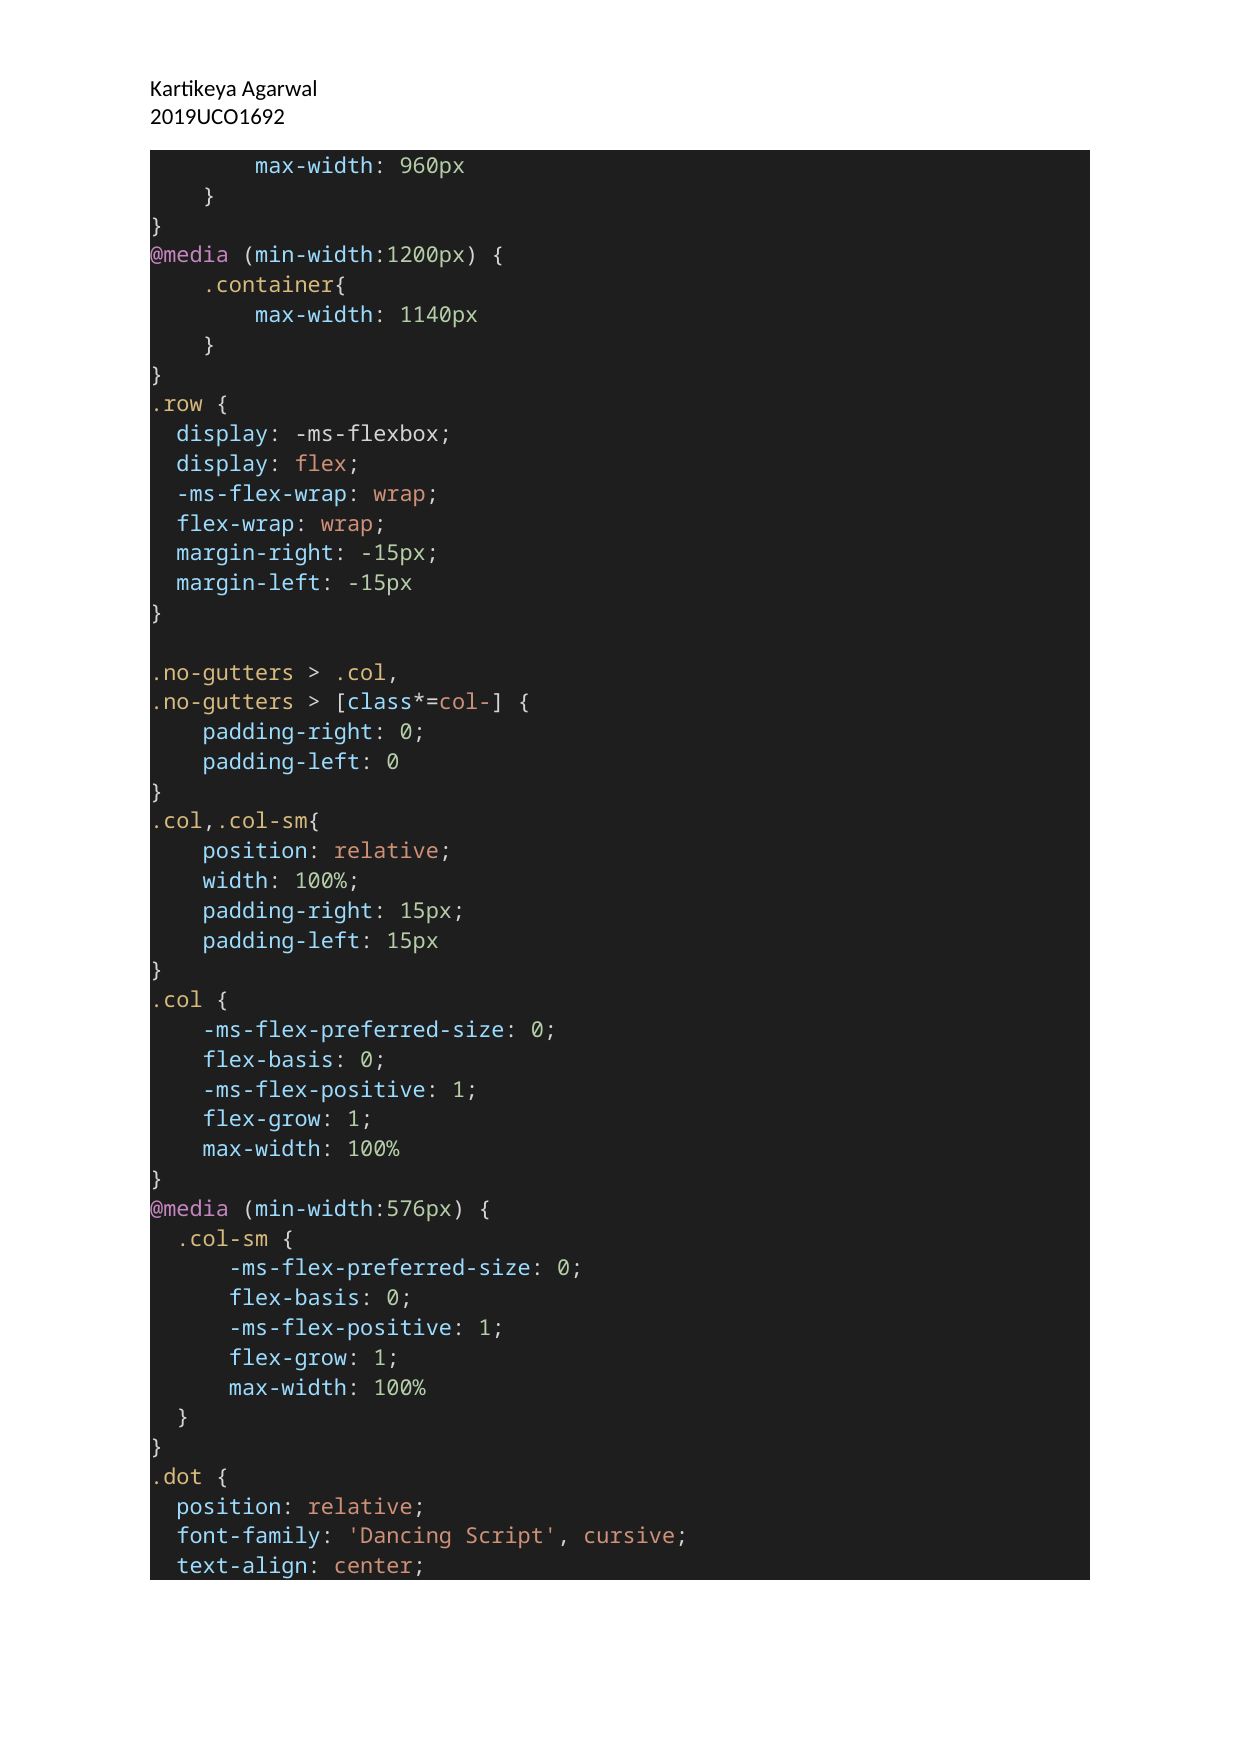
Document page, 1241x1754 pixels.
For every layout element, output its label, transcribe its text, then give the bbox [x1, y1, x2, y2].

text } [150, 954, 1090, 984]
text .row { [150, 388, 1090, 418]
text } [150, 776, 1090, 805]
text } [150, 180, 1090, 209]
text -ms-flex-preferred-size: 0; [150, 1252, 1090, 1282]
text -ms-flex-positive: 1; [150, 1073, 1090, 1103]
text margin-left: -15px [150, 567, 1090, 597]
text .no-gutters > [class*=col-] { [150, 686, 1090, 716]
text flex-grow: 1; [150, 1103, 1090, 1133]
text .col-sm { [150, 1222, 1090, 1252]
text max-width: 960px [150, 150, 1090, 180]
text -ms-flex-positive: 1; [150, 1312, 1090, 1342]
text } [150, 329, 1090, 358]
text position: relative; [150, 835, 1090, 865]
text .col { [150, 984, 1090, 1014]
text max-width: 1140px [150, 299, 1090, 329]
text flex-grow: 1; [150, 1342, 1090, 1371]
text } [150, 597, 1090, 627]
text width: 100%; [150, 865, 1090, 895]
text } [150, 1401, 1090, 1431]
text margin-right: -15px; [150, 537, 1090, 567]
text flex-wrap: wrap; [150, 507, 1090, 537]
text @media (min-width:1200px) { [150, 239, 1090, 269]
text -ms-flex-wrap: wrap; [150, 478, 1090, 507]
text font-family: 'Dancing Script', cursive; [150, 1520, 1090, 1550]
text padding-left: 15px [150, 924, 1090, 954]
text } [150, 1431, 1090, 1461]
text padding-left: 0 [150, 746, 1090, 776]
text text-align: center; [150, 1550, 1090, 1580]
text flex-basis: 0; [150, 1044, 1090, 1073]
text position: relative; [150, 1491, 1090, 1520]
text .no-gutters > .col, [150, 656, 1090, 686]
text } [150, 358, 1090, 388]
text display: flex; [150, 448, 1090, 478]
text .col,.col-sm{ [150, 805, 1090, 835]
text } [150, 1163, 1090, 1193]
text padding-right: 0; [150, 716, 1090, 746]
text @media (min-width:576px) { [150, 1193, 1090, 1222]
text max-width: 100% [150, 1371, 1090, 1401]
text -ms-flex-preferred-size: 0; [150, 1014, 1090, 1044]
text flex-basis: 0; [150, 1282, 1090, 1312]
text .dot { [150, 1461, 1090, 1491]
text .container{ [150, 269, 1090, 299]
text display: -ms-flexbox; [150, 418, 1090, 448]
text padding-right: 15px; [150, 895, 1090, 924]
text } [150, 209, 1090, 239]
text max-width: 100% [150, 1133, 1090, 1163]
